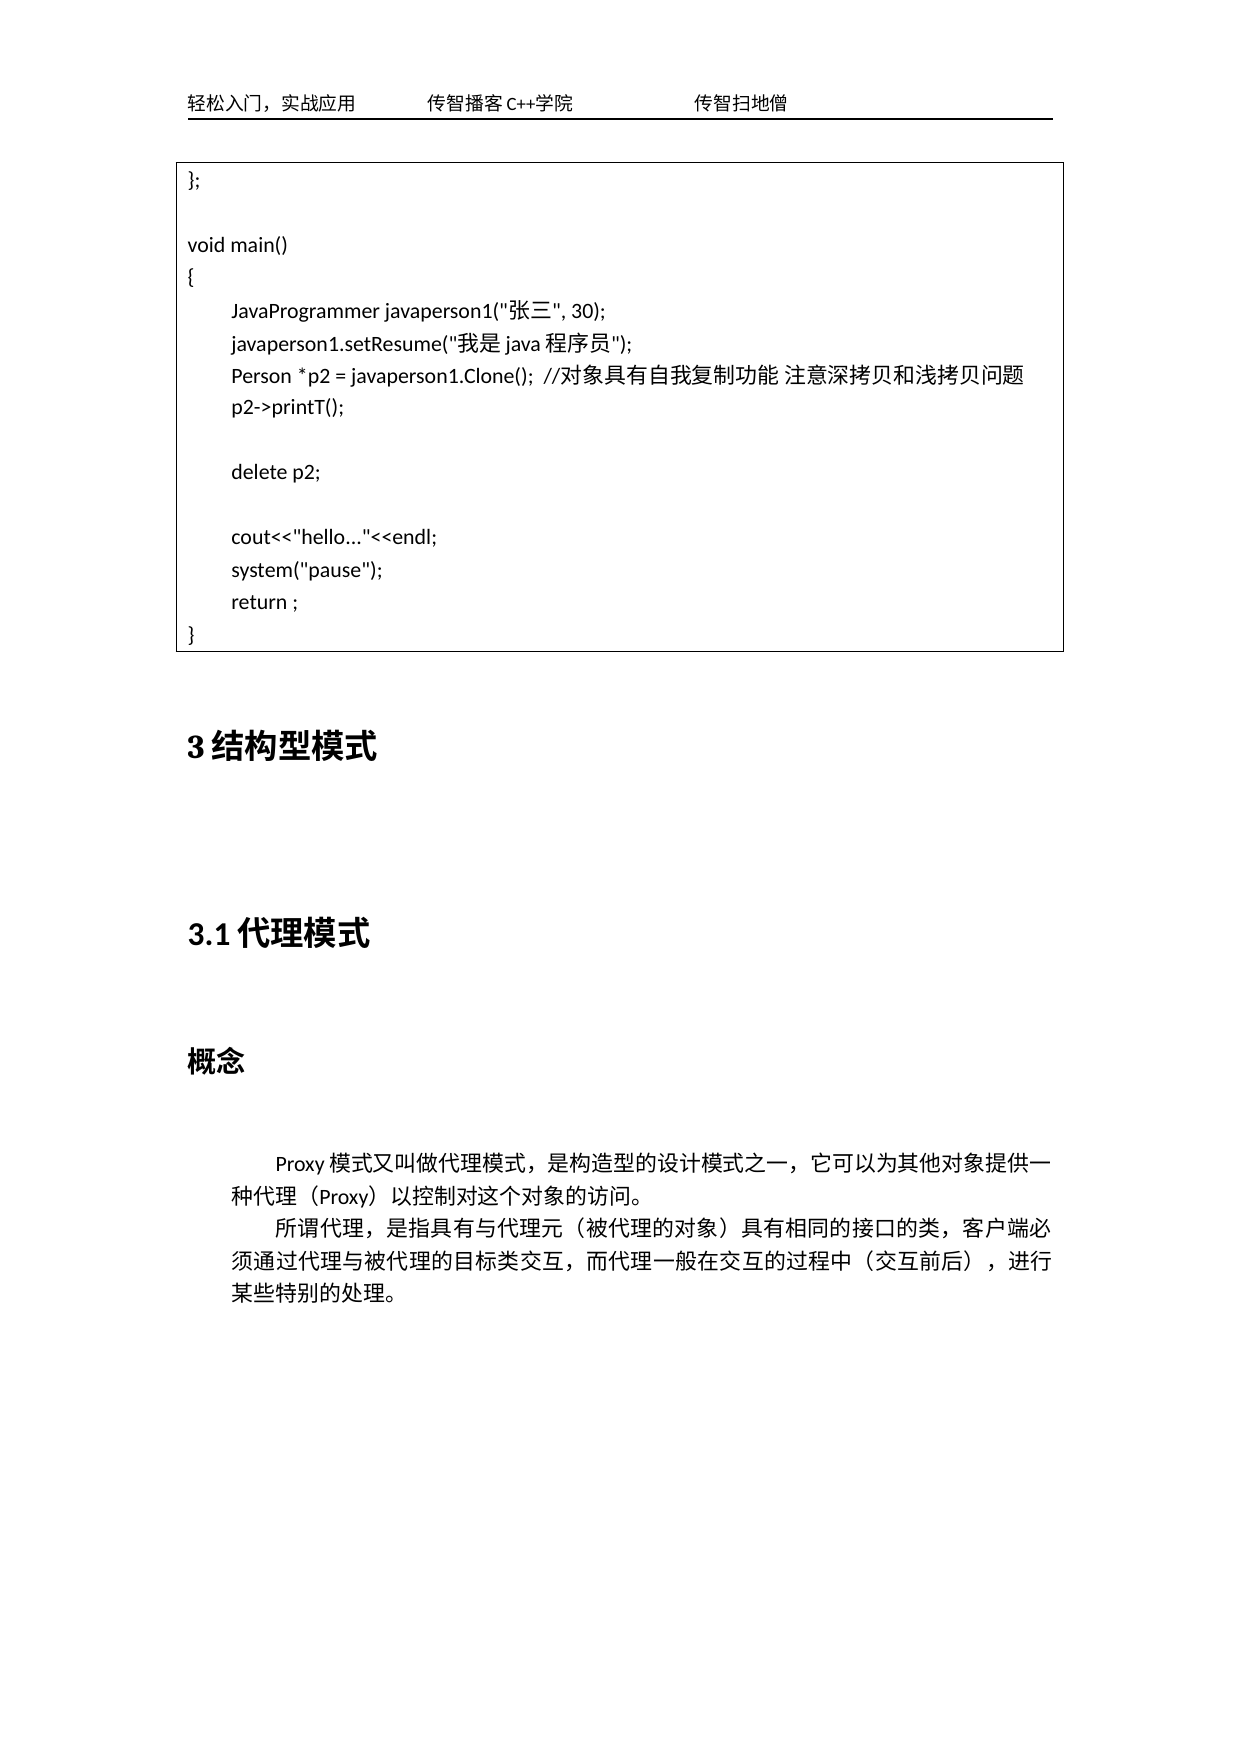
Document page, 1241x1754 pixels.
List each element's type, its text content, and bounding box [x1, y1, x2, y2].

list 所谓代理，是指具有与代理元（被代理的对象）具有相同的接口的类，客户端必须通过代理与被代理的目标类交互，而代理一般在交互的过程中（交互前后），进行某些特别的处理。 [232, 1211, 1053, 1308]
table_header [177, 163, 1063, 651]
subtitle 概念 [187, 1027, 1053, 1092]
subtitle 3结构型模式 [187, 711, 1053, 776]
subtitle 3.1代理模式 [187, 898, 1053, 963]
list Proxy模式又叫做代理模式，是构造型的设计模式之一，它可以为其他对象提供一种代理（Proxy）以控制对这个对象的访问。 [232, 1146, 1053, 1211]
